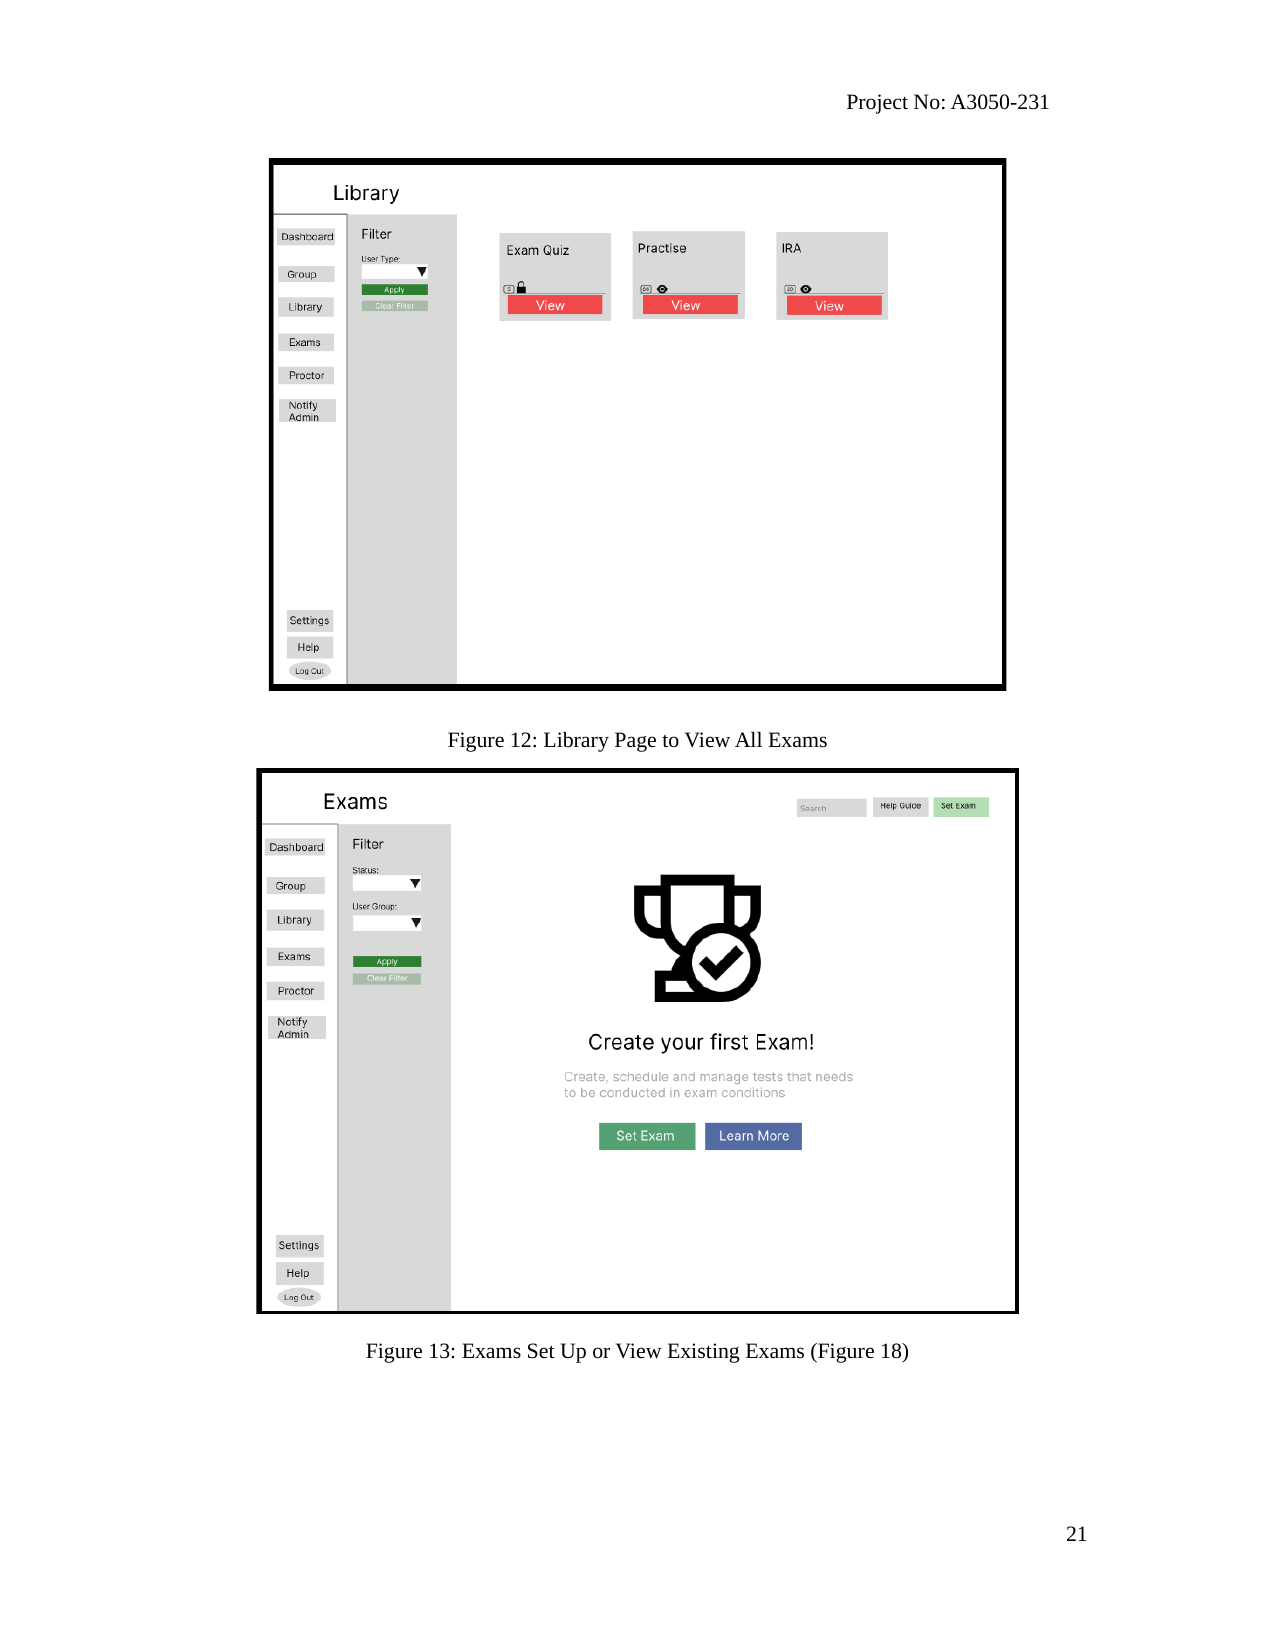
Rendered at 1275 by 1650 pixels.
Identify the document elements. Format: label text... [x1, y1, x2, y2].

text Figure 12: Library Page to View All Exams [187, 724, 1087, 756]
text Figure 13: Exams Set Up or View Existing Exams (Figure 18) [187, 1334, 1087, 1367]
picture [256, 768, 1019, 1314]
picture [268, 158, 1007, 691]
